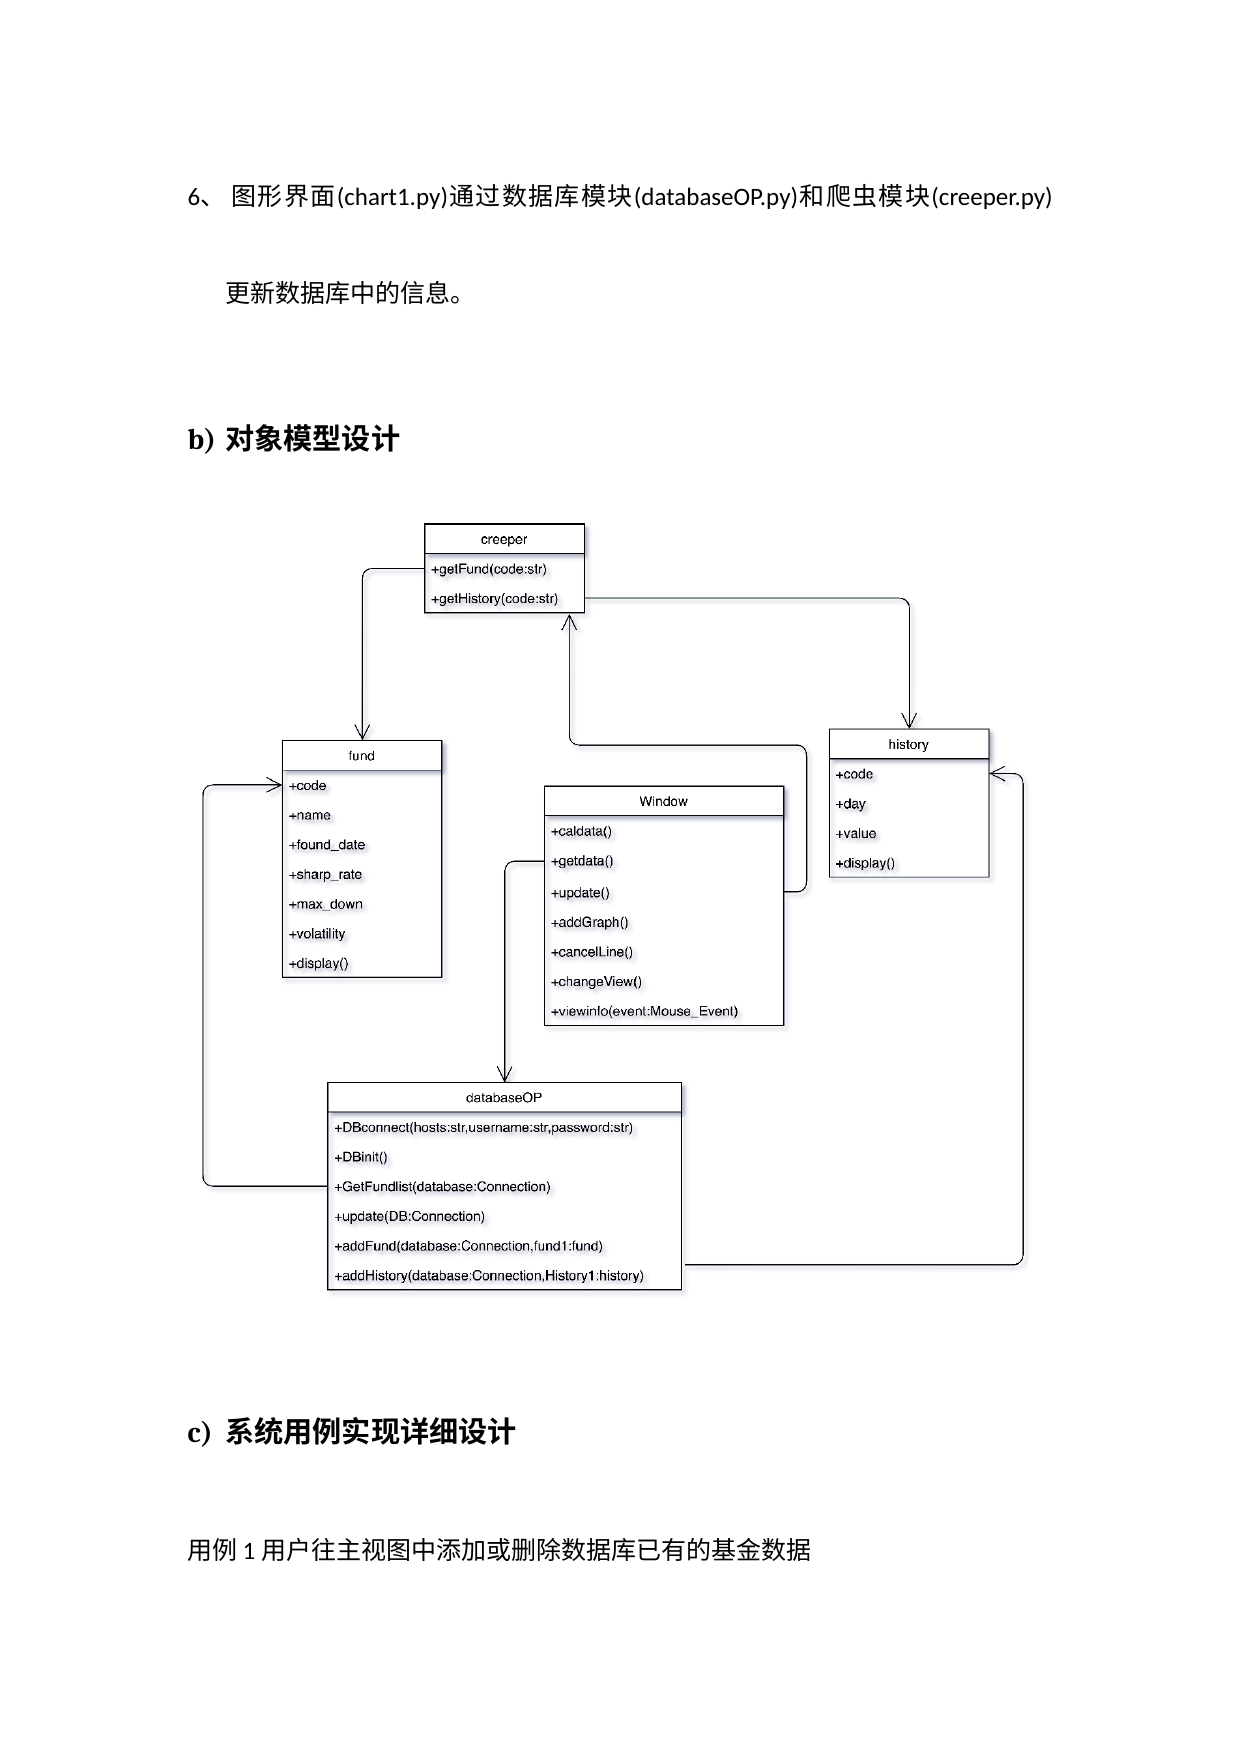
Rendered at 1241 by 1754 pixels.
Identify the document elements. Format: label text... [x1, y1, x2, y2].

list 图形界面(chart1.py)通过数据库模块(databaseOP.py)和爬虫模块(creeper.py)更新数据库中的信息。 [187, 162, 1053, 324]
subtitle 系统用例实现详细设计 [187, 1397, 1053, 1462]
subtitle 对象模型设计 [187, 404, 1053, 469]
text 用例1 用户往主视图中添加或删除数据库已有的基金数据 [187, 1516, 1053, 1581]
picture [187, 523, 1053, 1306]
